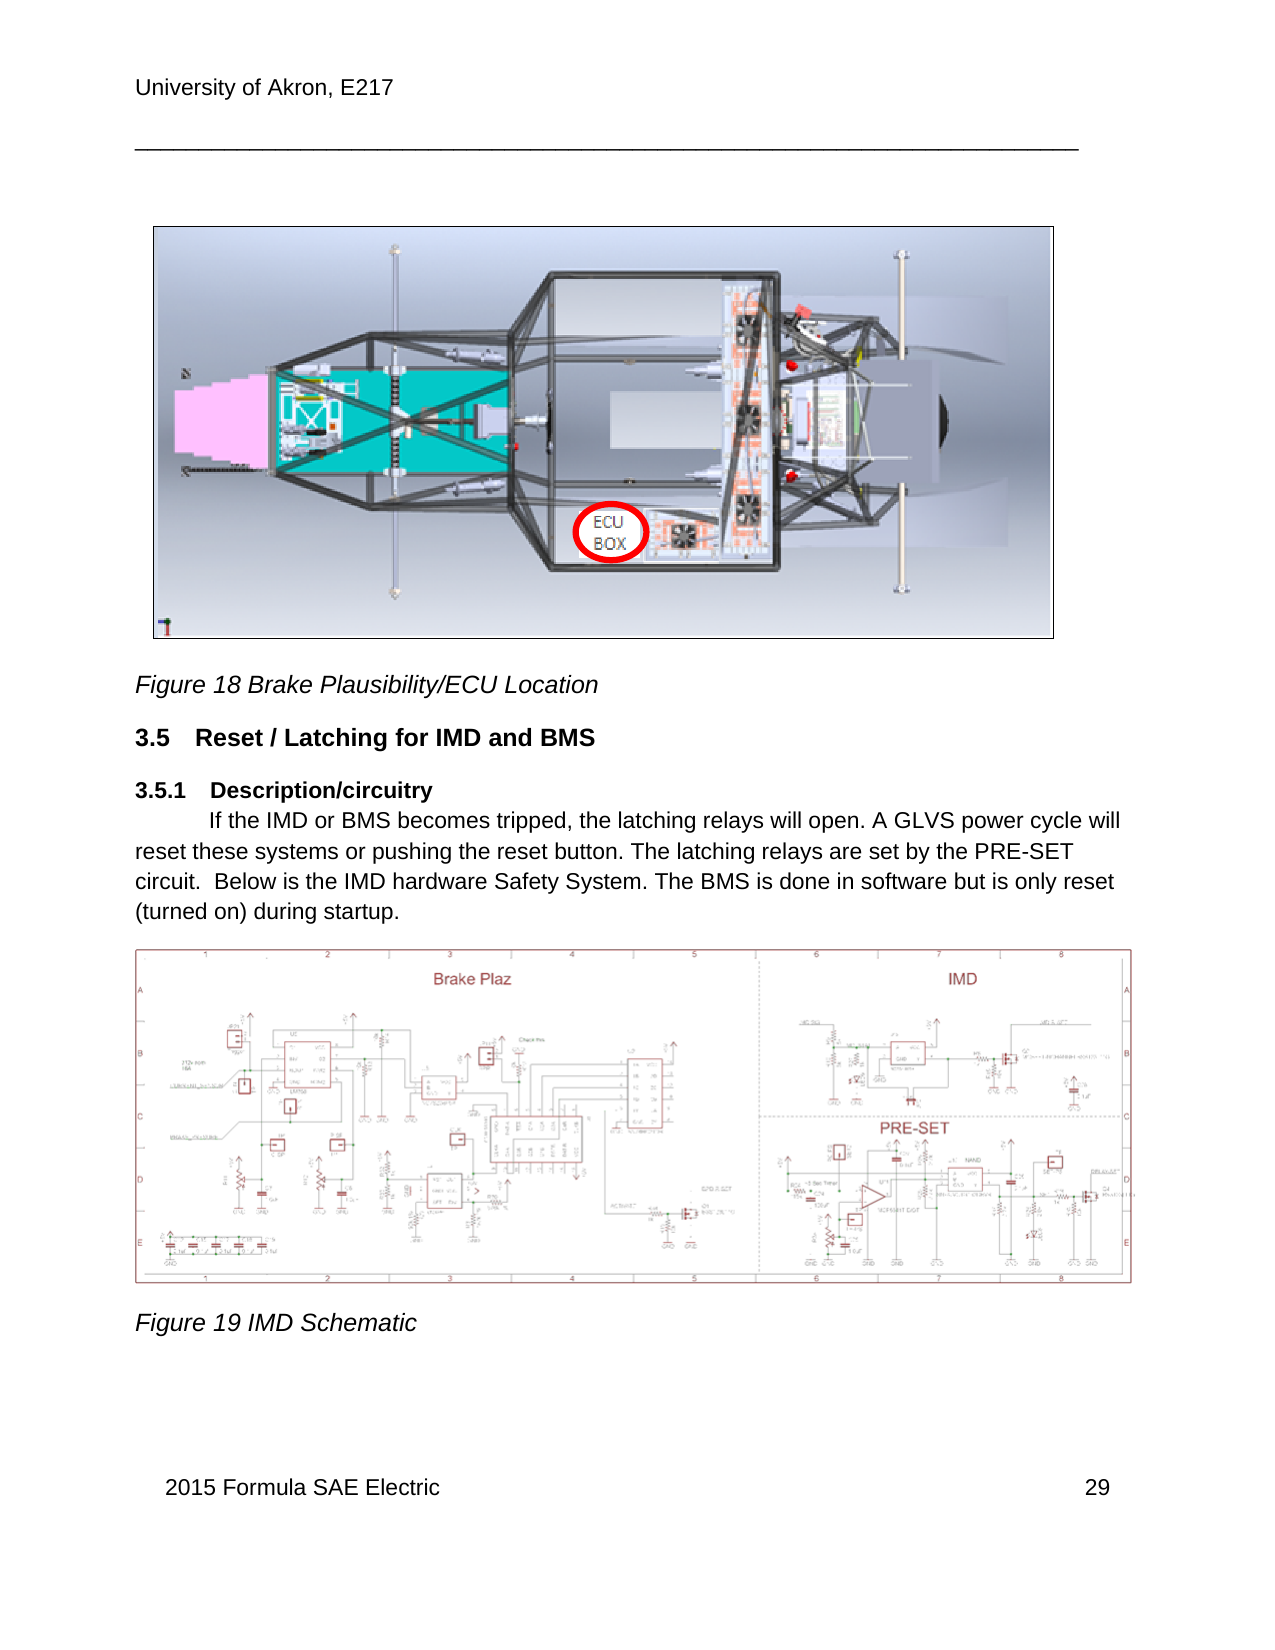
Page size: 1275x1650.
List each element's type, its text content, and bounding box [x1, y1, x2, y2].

text If the IMD or BMS becomes tripped, the latching relays will open. A GLVS power cycle will reset these systems or pushing the reset button. The latching relays are set by the PRE-SET circuit. Below is the IMD hardware Safety System. The BMS is done in software but is only reset (turned on) during startup. [135, 807, 1140, 924]
text Figure 19 IMD Schematic [135, 1308, 1140, 1337]
subtitle Reset / Latching for IMD and BMS [135, 723, 1140, 752]
picture [154, 227, 1053, 638]
subtitle Description/circuitry [135, 777, 1140, 804]
text Figure 18 Brake Plausibility/ECU Location [135, 669, 1140, 698]
picture [135, 949, 1139, 1284]
